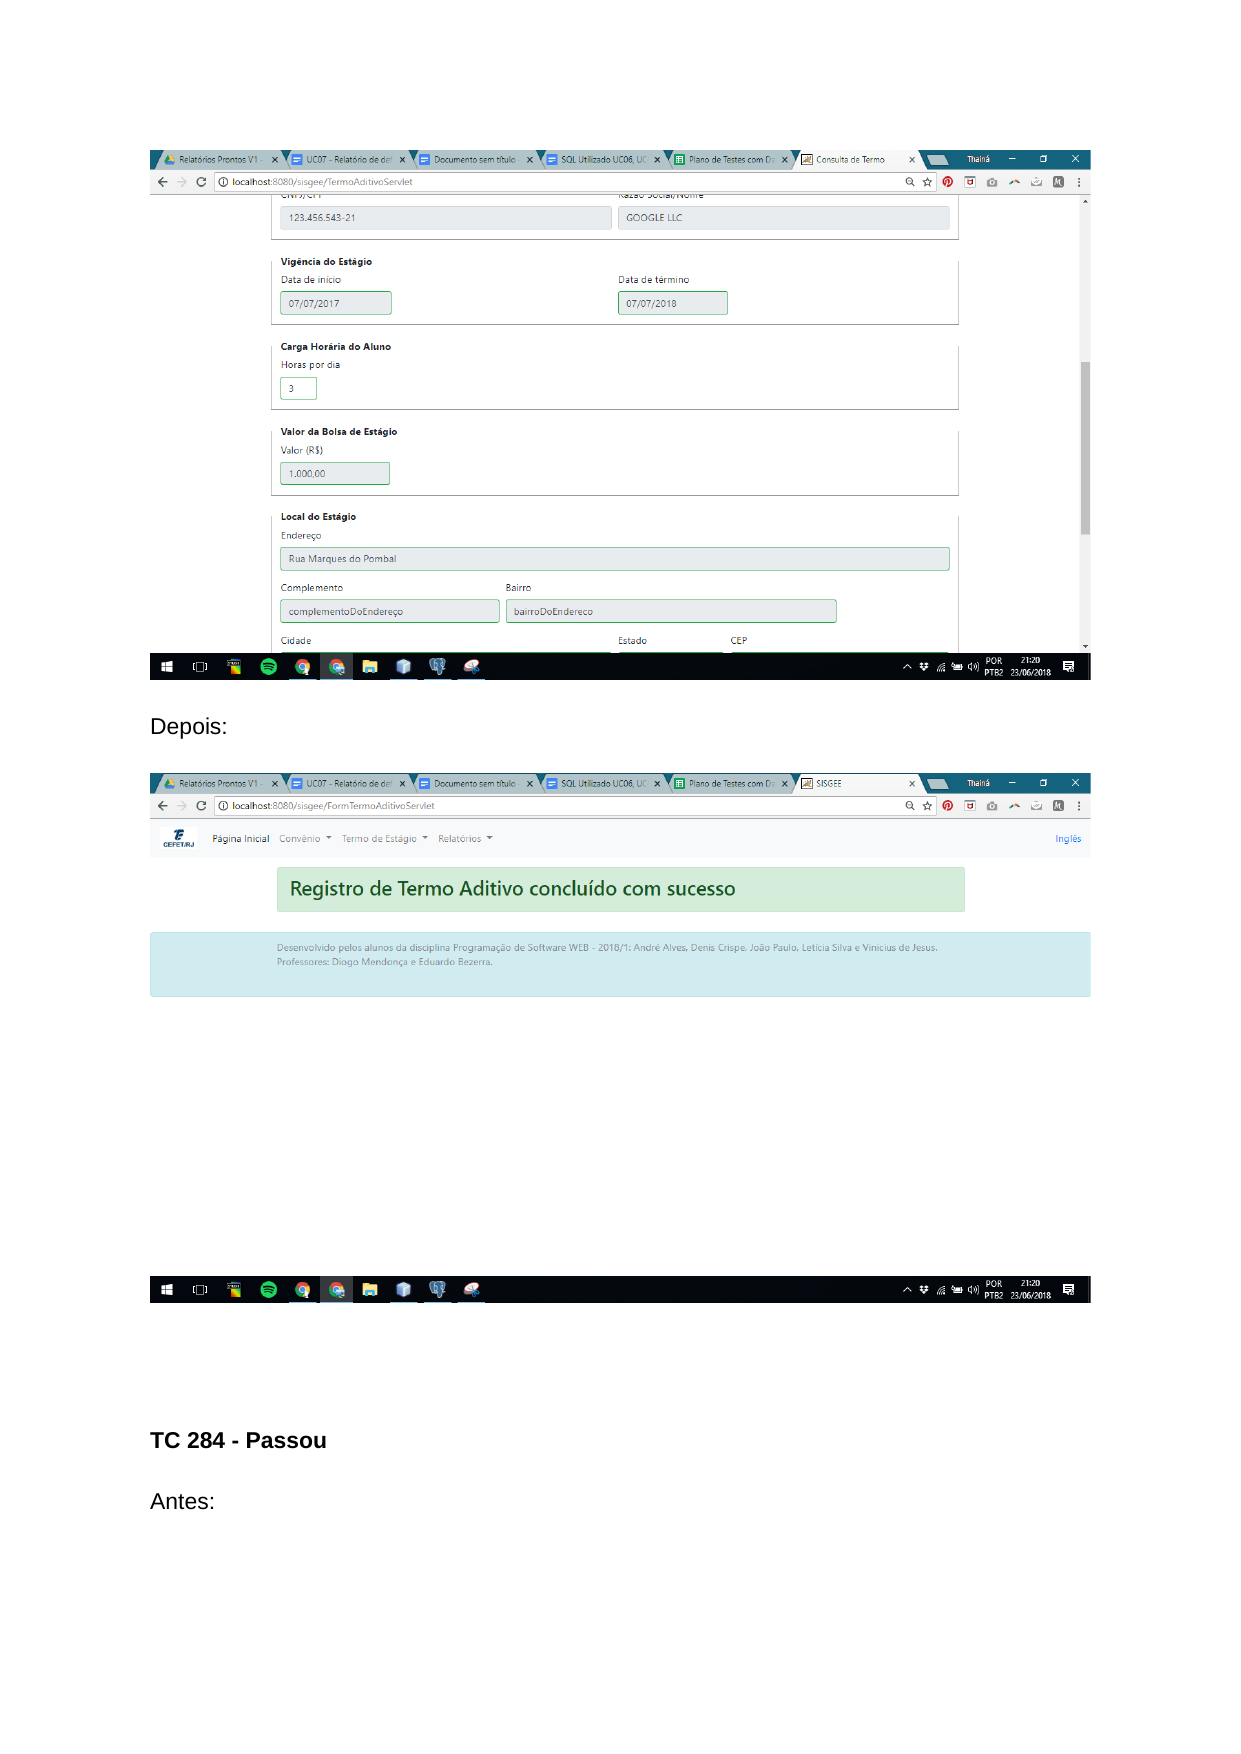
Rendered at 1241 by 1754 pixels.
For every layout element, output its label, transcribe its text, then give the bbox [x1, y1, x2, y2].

text Depois: [150, 713, 1090, 739]
picture [150, 773, 1091, 1303]
text TC 284 - Passou [150, 1427, 1090, 1454]
picture [150, 150, 1091, 680]
text Antes: [150, 1488, 1090, 1514]
